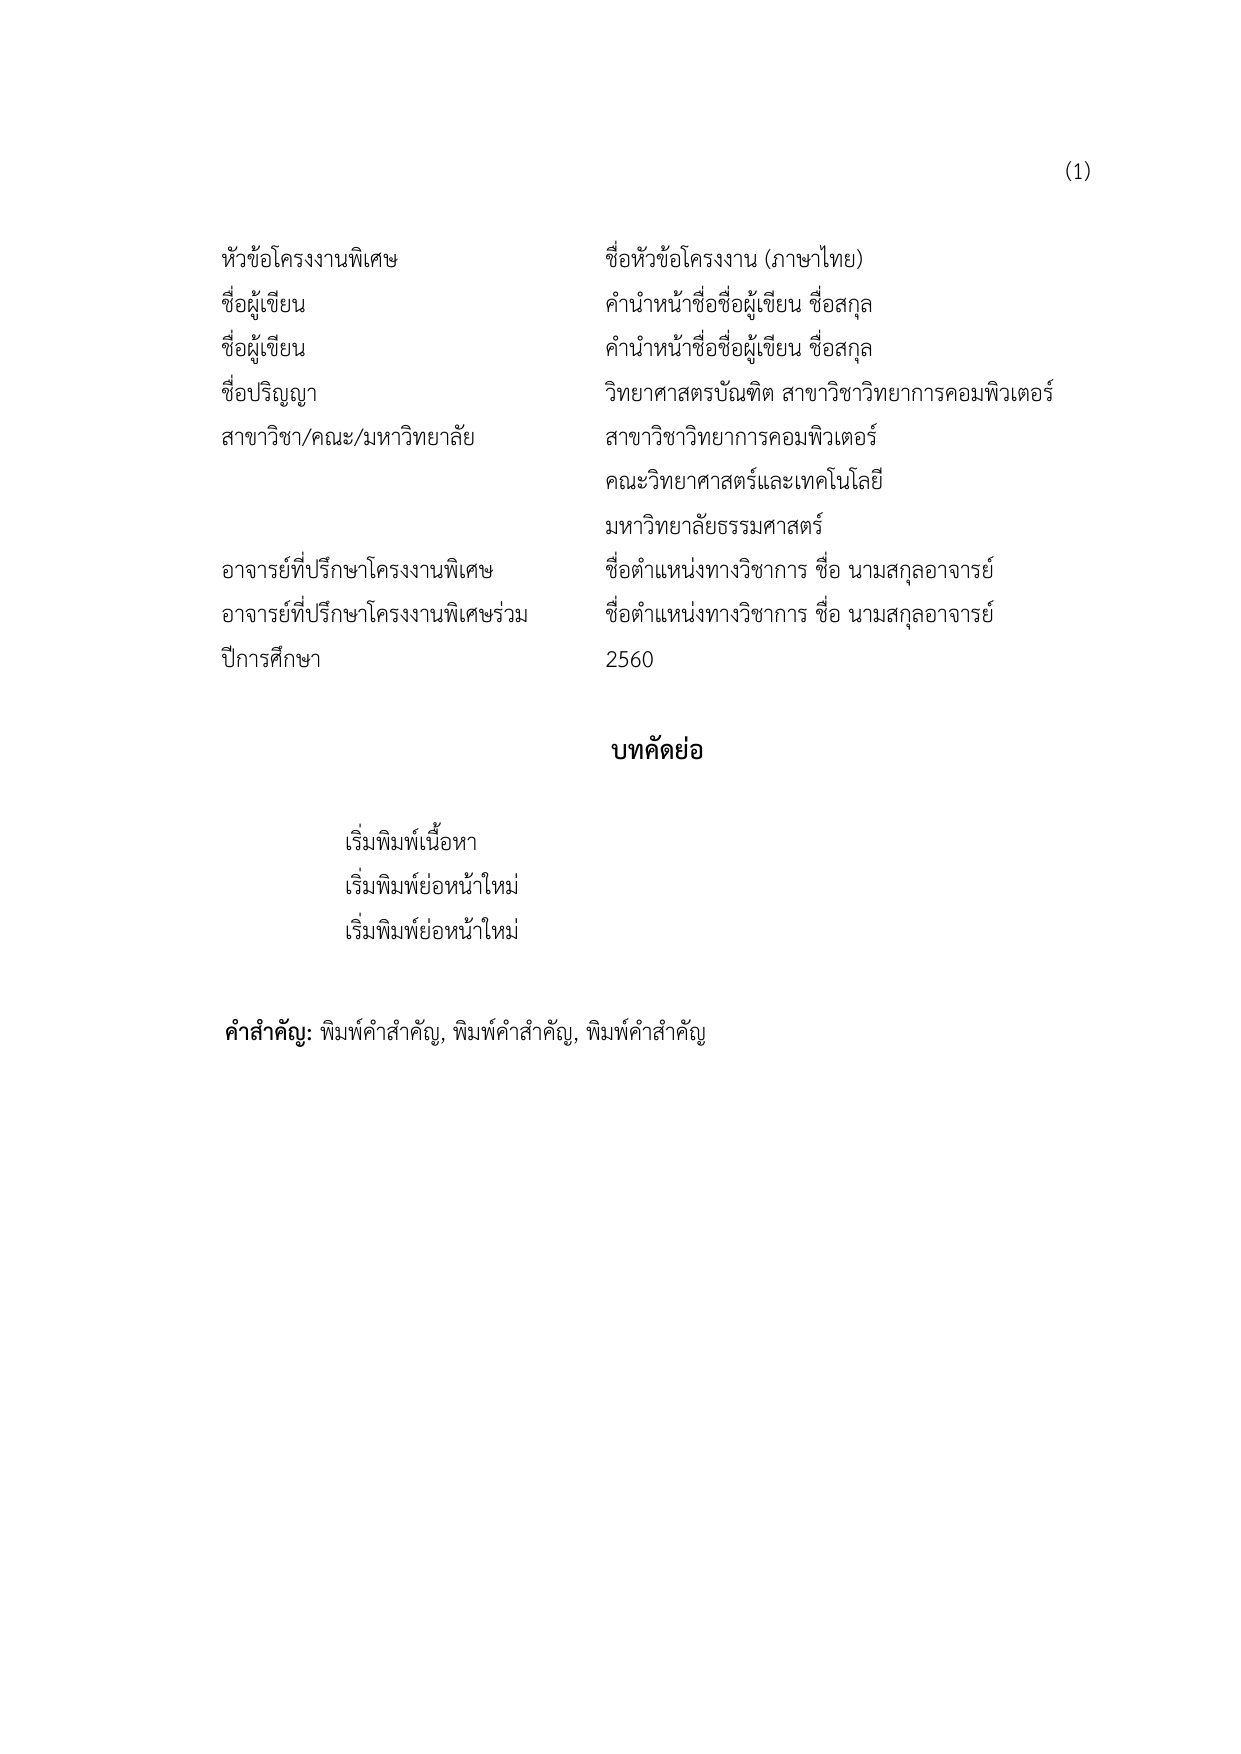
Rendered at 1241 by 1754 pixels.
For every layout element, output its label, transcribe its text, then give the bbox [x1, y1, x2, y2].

table_cell ชื่อตำแหน่งทางวิชาการ ชื่อ นามสกุลอาจารย์ ชื่อตำแหน่งทางวิชาการ ชื่อ นามสกุลอาจารย์ [594, 549, 1105, 638]
table_cell สาขาวิชา/คณะ/มหาวิทยาลัย [210, 416, 594, 549]
table_header ชื่อหัวข้อโครงงาน (ภาษาไทย) [594, 239, 1105, 283]
table_cell ชื่อผู้เขียน [210, 328, 594, 372]
table_header หัวข้อโครงงานพิเศษ [210, 239, 594, 283]
table_cell ชื่อผู้เขียน [210, 283, 594, 327]
text เริ่มพิมพ์ย่อหน้าใหม่ [225, 866, 1090, 910]
text เริ่มพิมพ์ย่อหน้าใหม่ [225, 910, 1090, 954]
text บทคัดย่อ [225, 727, 1090, 777]
table_cell วิทยาศาสตรบัณฑิต สาขาวิชาวิทยาการคอมพิวเตอร์ [594, 372, 1105, 416]
table_cell 2560 [594, 638, 1105, 682]
table_cell คำนำหน้าชื่อชื่อผู้เขียน ชื่อสกุล [594, 328, 1105, 372]
table_cell สาขาวิชาวิทยาการคอมพิวเตอร์ คณะวิทยาศาสตร์และเทคโนโลยี มหาวิทยาลัยธรรมศาสตร์ [594, 416, 1105, 549]
text คำสำคัญ: พิมพ์คำสำคัญ, พิมพ์คำสำคัญ, พิมพ์คำสำคัญ [225, 1011, 1090, 1056]
table_cell คำนำหน้าชื่อชื่อผู้เขียน ชื่อสกุล [594, 283, 1105, 327]
text เริ่มพิมพ์เนื้อหา [225, 821, 1090, 866]
table_cell อาจารย์ที่ปรึกษาโครงงานพิเศษ อาจารย์ที่ปรึกษาโครงงานพิเศษร่วม [210, 549, 594, 638]
table_cell ชื่อปริญญา [210, 372, 594, 416]
table_cell ปีการศึกษา [210, 638, 594, 682]
